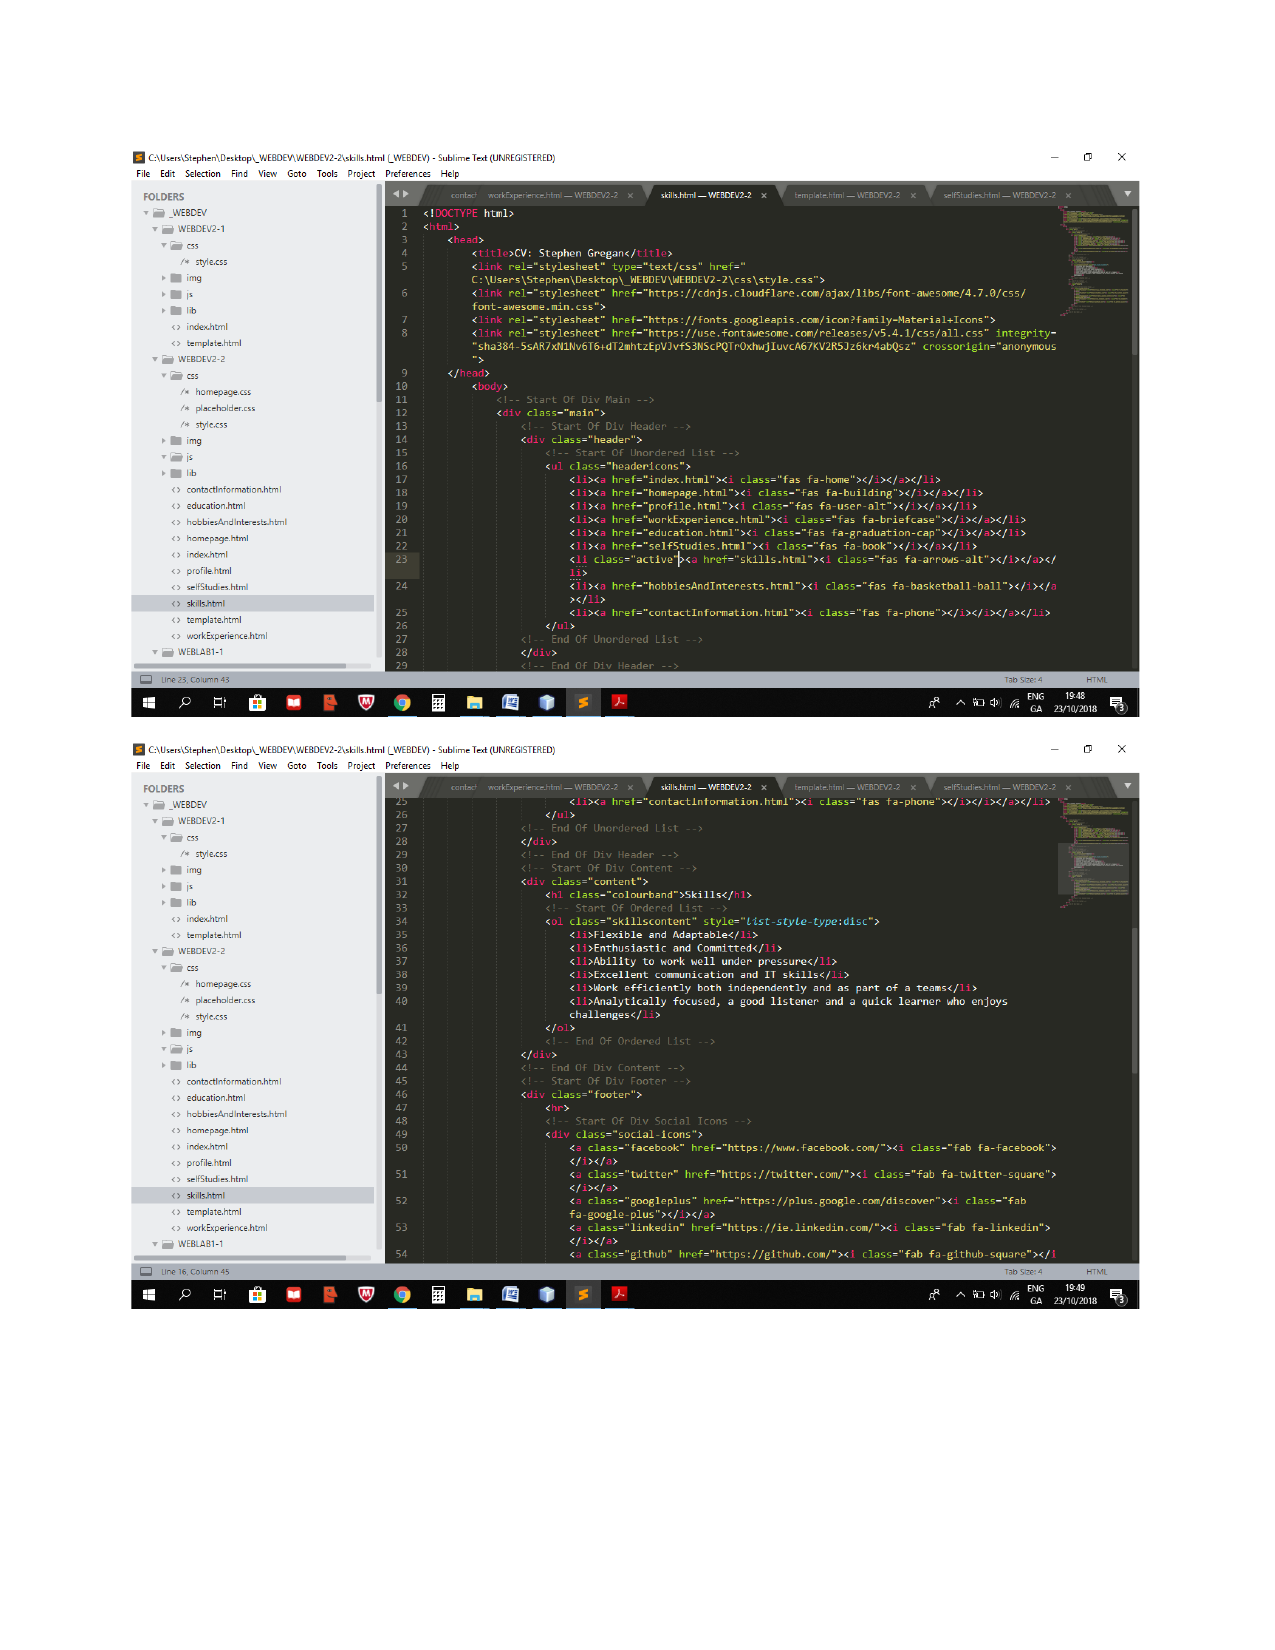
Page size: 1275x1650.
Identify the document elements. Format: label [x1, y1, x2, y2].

picture [131, 150, 1140, 717]
picture [131, 741, 1140, 1309]
